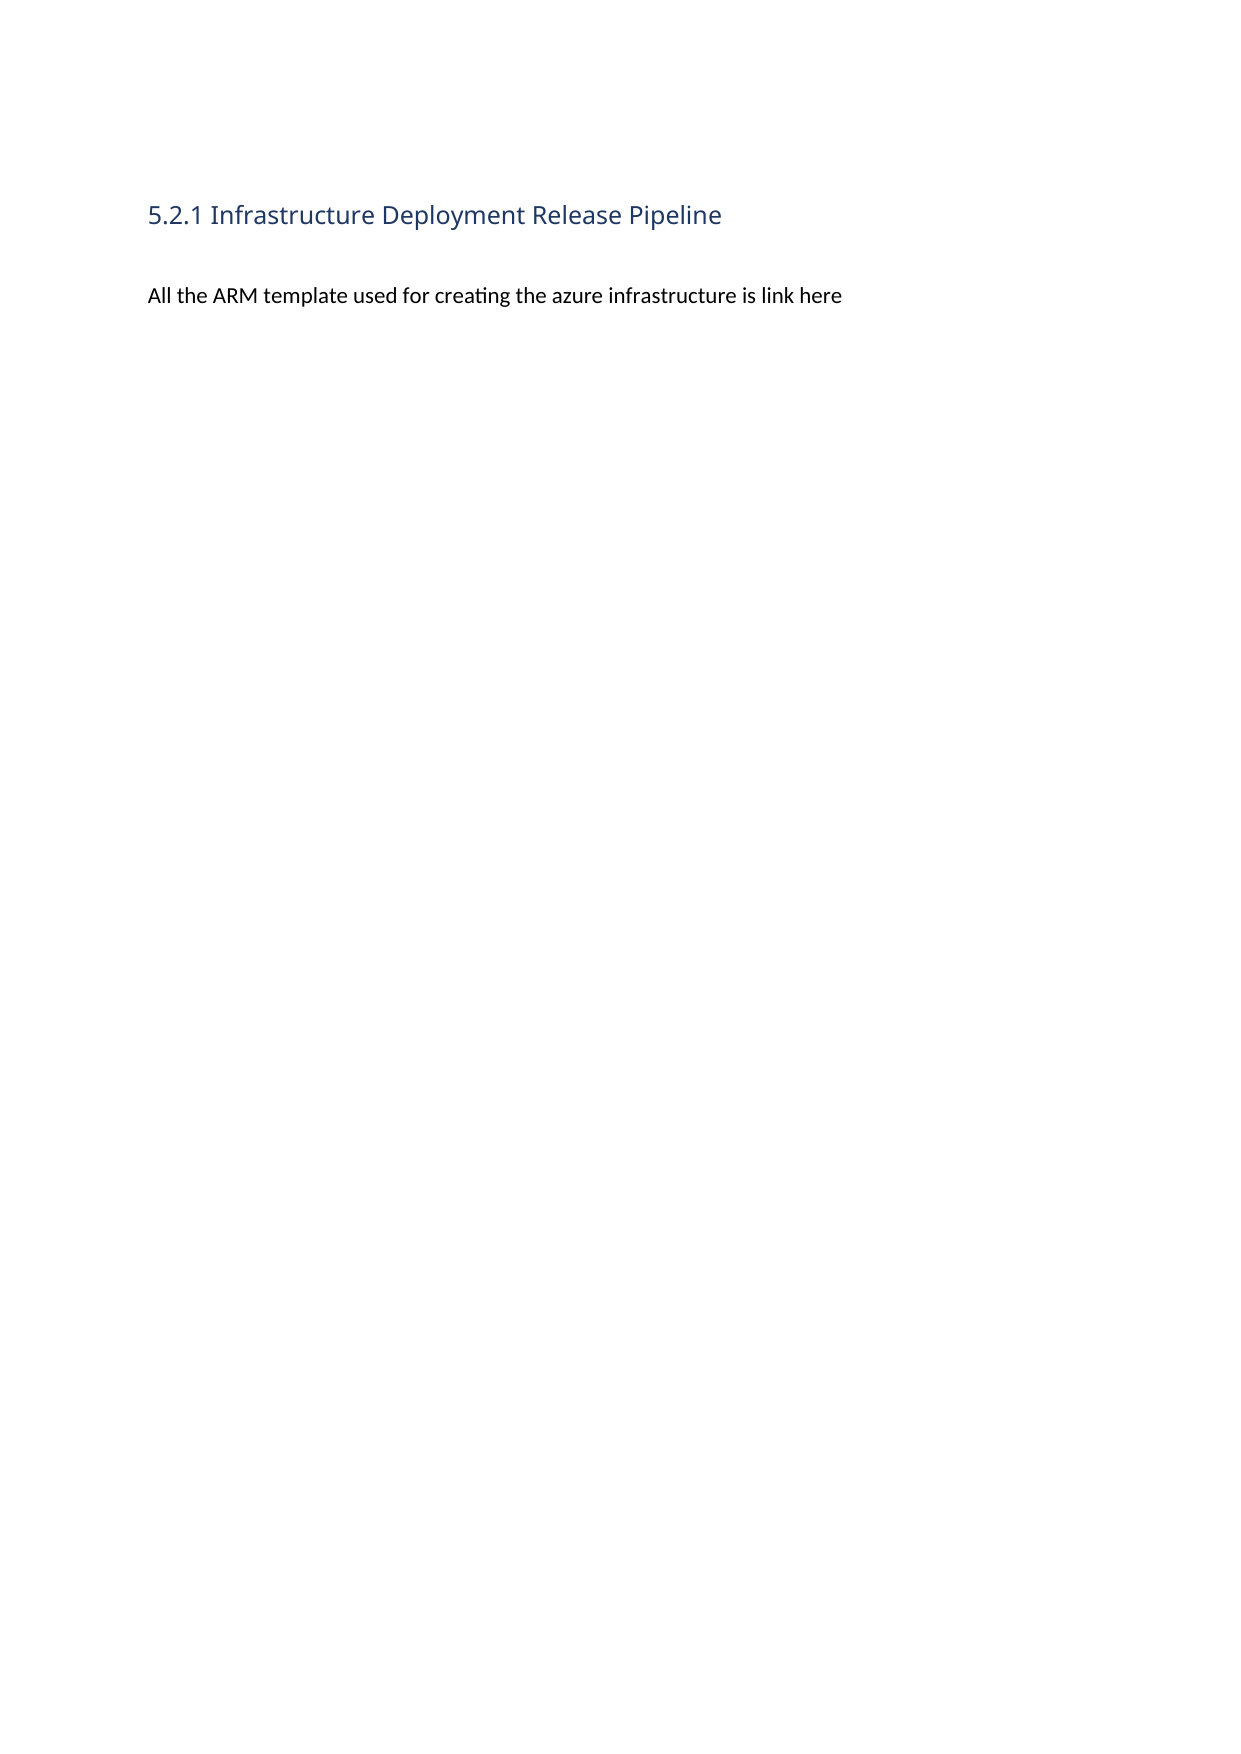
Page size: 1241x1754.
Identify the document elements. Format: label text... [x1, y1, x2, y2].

subtitle 5.2.1 Infrastructure Deployment Release Pipeline [148, 198, 1093, 232]
text All the ARM template used for creating the azure infrastructure is link here [148, 282, 1093, 310]
